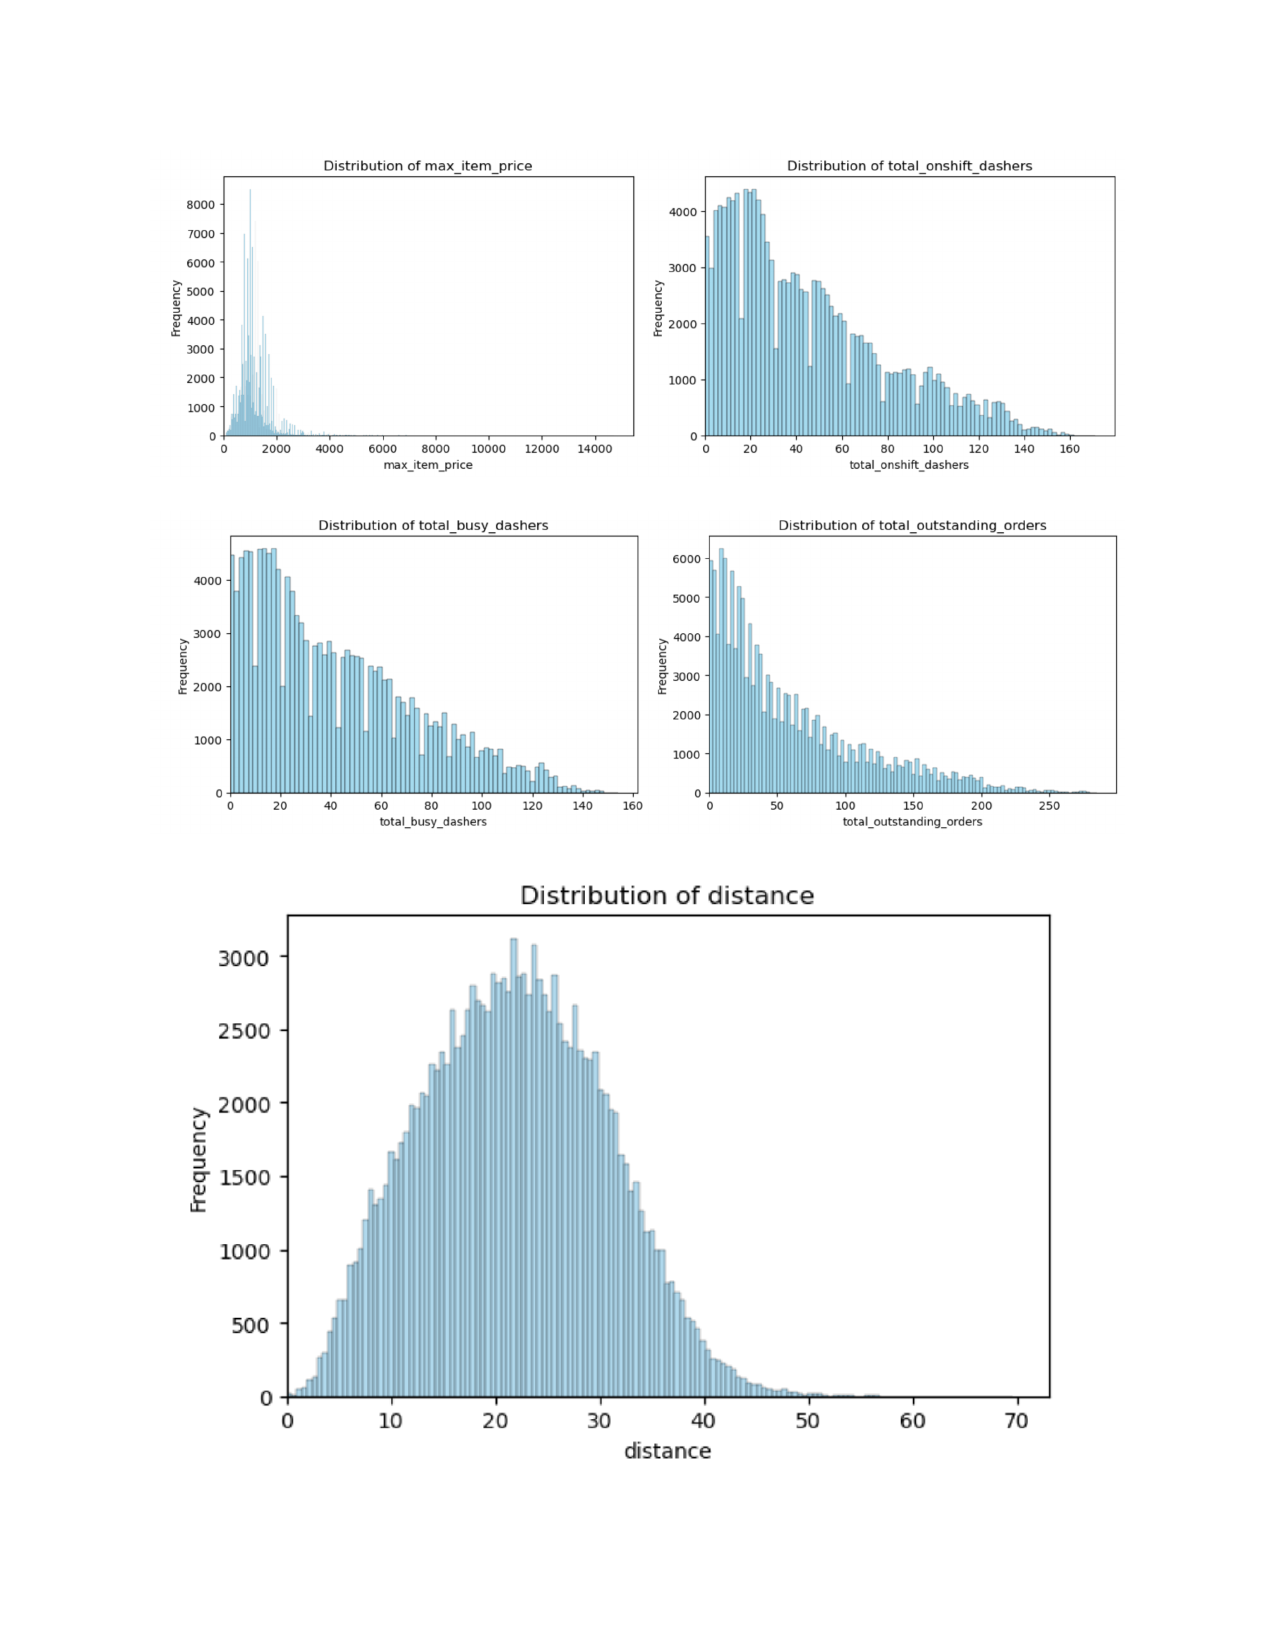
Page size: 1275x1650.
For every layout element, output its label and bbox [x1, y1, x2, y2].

picture [150, 511, 1125, 834]
picture [150, 868, 1125, 1477]
picture [150, 150, 1125, 477]
